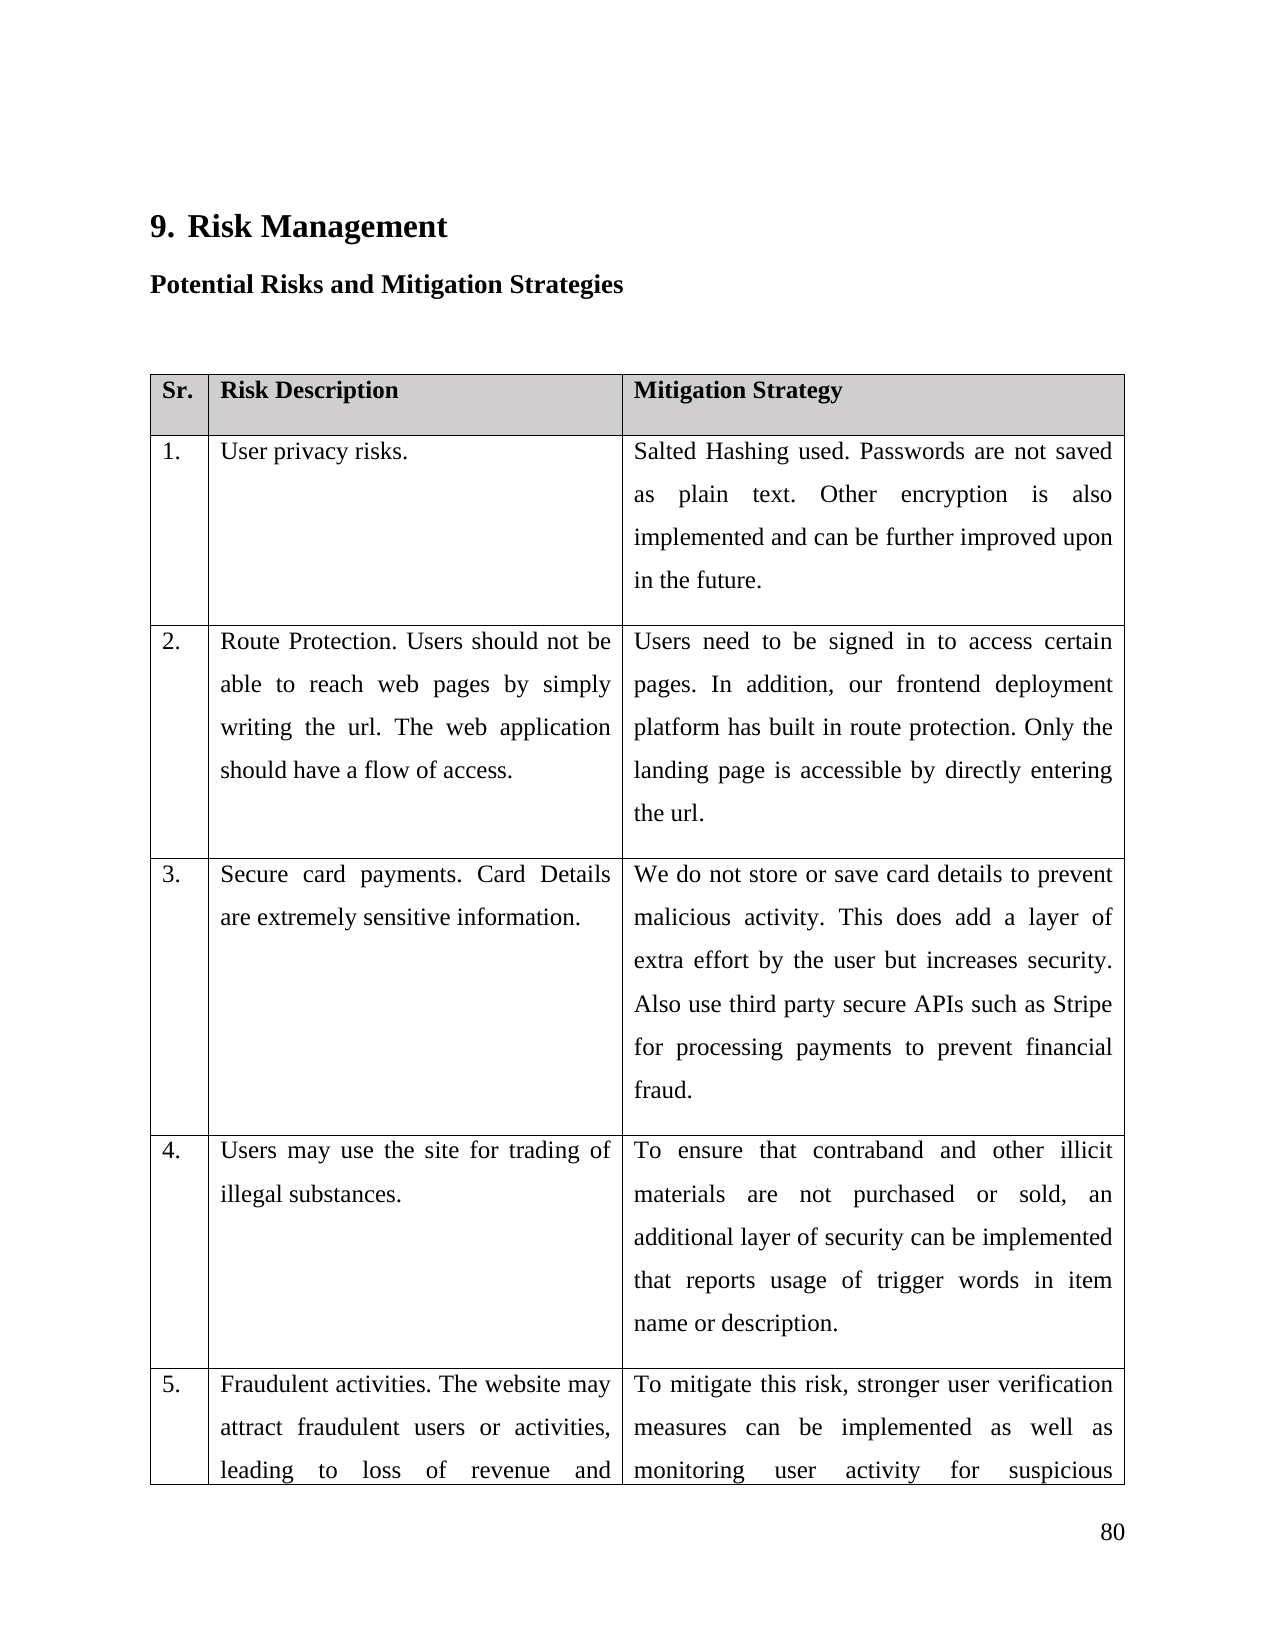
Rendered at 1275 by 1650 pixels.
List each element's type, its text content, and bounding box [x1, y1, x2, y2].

table_cell 4. [151, 1136, 208, 1368]
table_header Sr. [151, 375, 208, 435]
table_cell Users may use the site for trading of illegal substances. [209, 1136, 622, 1368]
table_cell Salted Hashing used. Passwords are not saved as plain text. Other encryption is also implemented and can be further improved upon in the future. [623, 436, 1124, 625]
table_cell Route Protection. Users should not be able to reach web pages by simply writing the url. The web application should have a flow of access. [209, 626, 622, 858]
table_cell To ensure that contraband and other illicit materials are not purchased or sold, an additional layer of security can be implemented that reports usage of trigger words in item name or description. [623, 1136, 1124, 1368]
table_cell [151, 436, 208, 625]
table_header Risk Description [209, 375, 622, 435]
table_cell [151, 626, 208, 858]
table_cell 5. [151, 1369, 208, 1484]
table_cell We do not store or save card details to prevent malicious activity. This does add a layer of extra effort by the user but increases security. Also use third party secure APIs such as Stripe for processing payments to prevent financial fraud. [623, 859, 1124, 1134]
table_cell Users need to be signed in to access certain pages. In addition, our frontend deployment platform has built in route protection. Only the landing page is accessible by directly entering the url. [623, 626, 1124, 858]
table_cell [623, 1369, 1124, 1484]
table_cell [209, 1369, 622, 1484]
table_header Mitigation Strategy [623, 375, 1124, 435]
subtitle Risk Management [150, 206, 1125, 244]
table_cell User privacy risks. [209, 436, 622, 625]
subtitle Potential Risks and Mitigation Strategies [150, 268, 1125, 299]
table_cell Secure card payments. Card Details are extremely sensitive information. [209, 859, 622, 1134]
table_cell [151, 859, 208, 1134]
